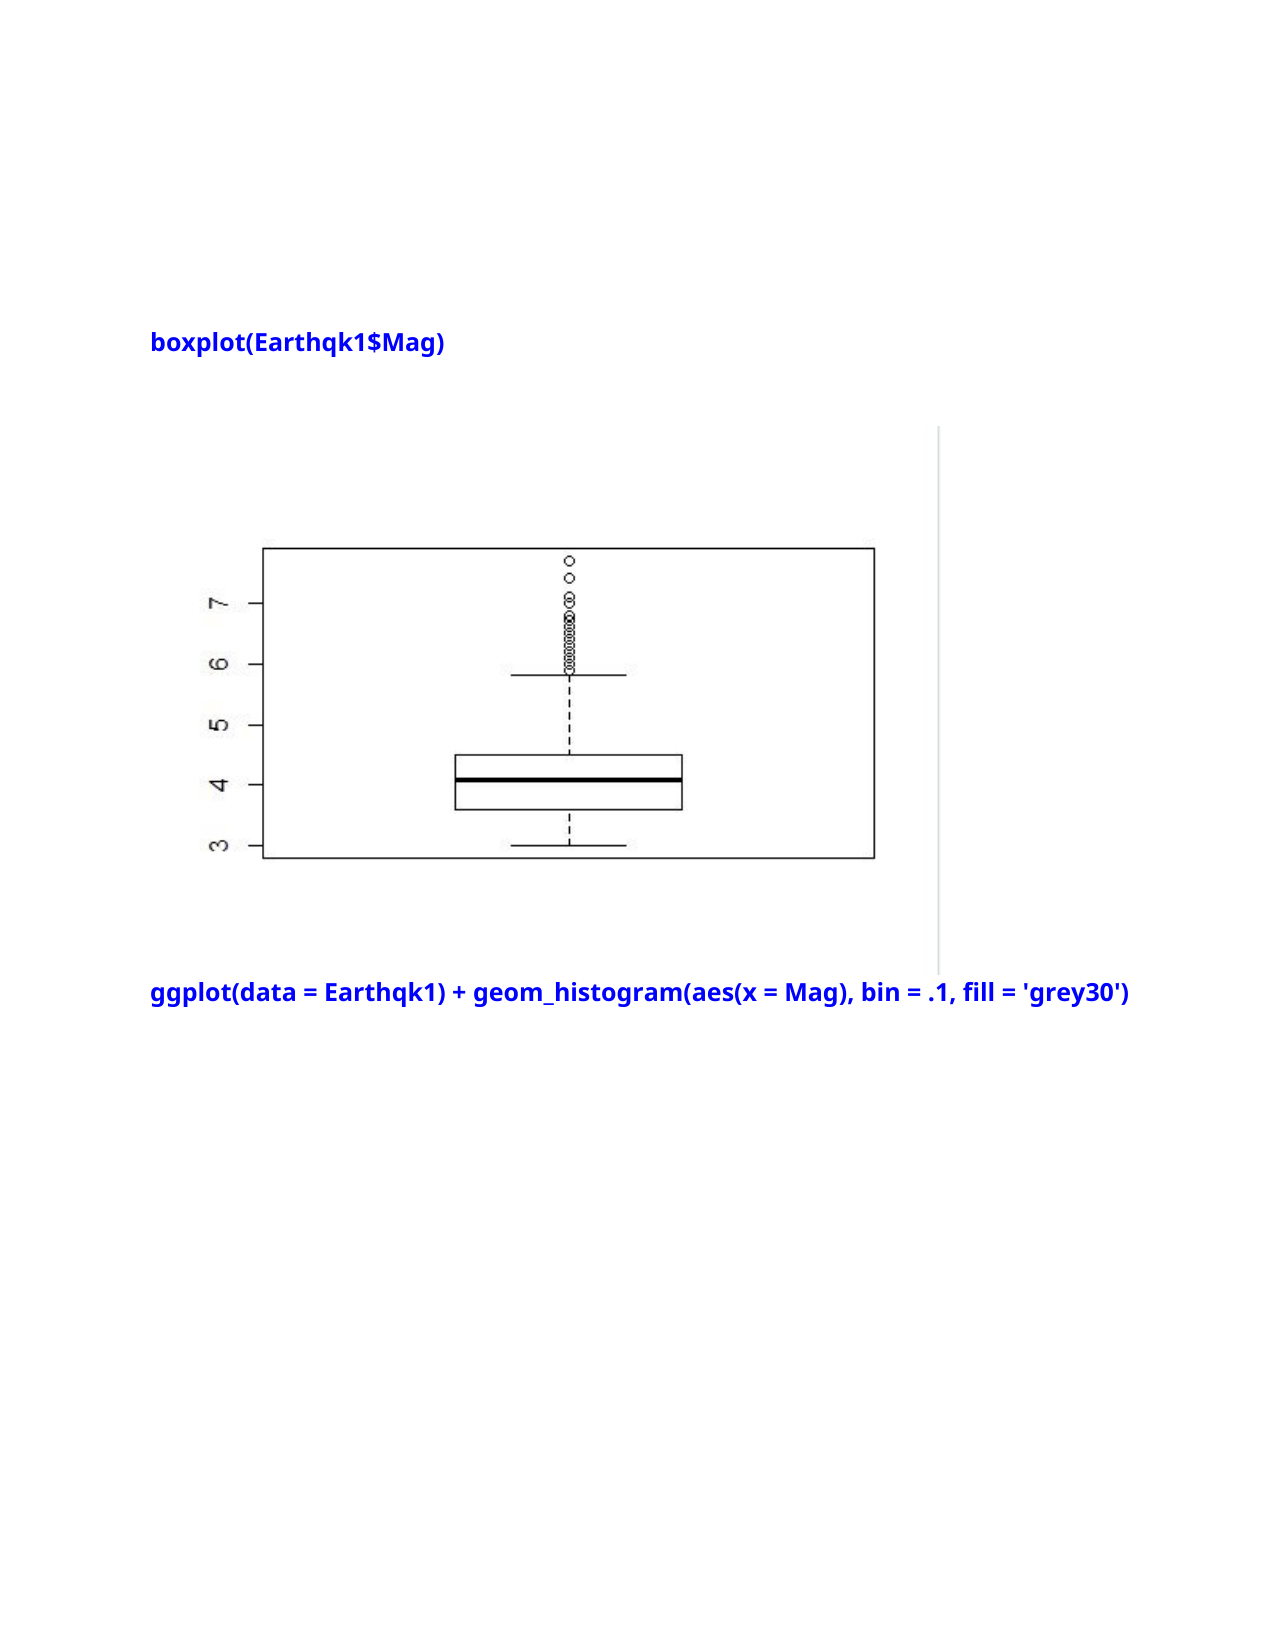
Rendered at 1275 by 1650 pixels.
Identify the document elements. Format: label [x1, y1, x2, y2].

picture [150, 426, 941, 975]
table_cell [141, 150, 1275, 1055]
